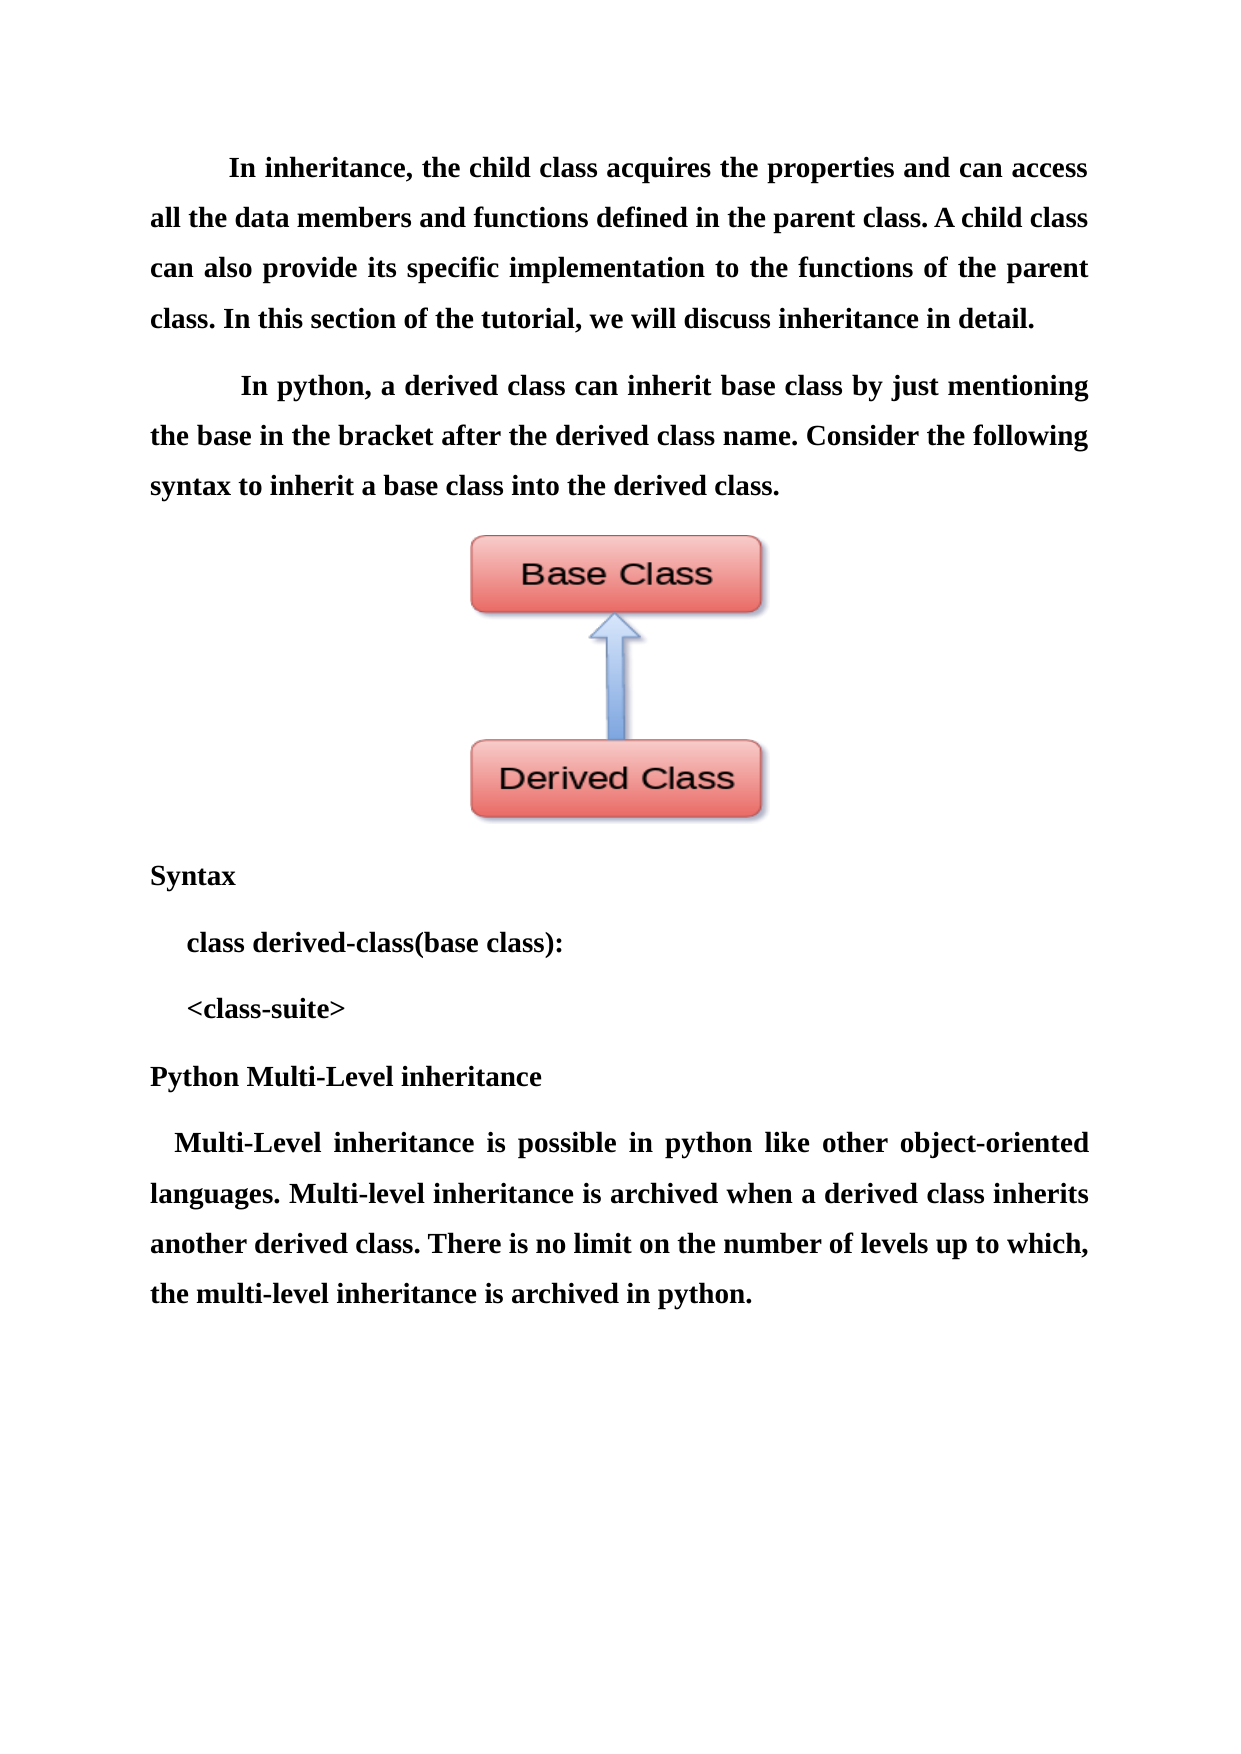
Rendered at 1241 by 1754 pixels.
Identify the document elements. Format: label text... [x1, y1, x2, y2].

text Syntax [150, 858, 1090, 891]
text Python Multi-Level inheritance [150, 1059, 1090, 1092]
text In python, a derived class can inherit base class by just mentioning the base in the bracket after the derived class name. Consider the following syntax to inherit a base class into the derived class. [150, 368, 1090, 502]
text <class-suite> [150, 992, 1090, 1025]
text Multi-Level inheritance is possible in python like other object-oriented languages. Multi-level inheritance is archived when a derived class inherits another derived class. There is no limit on the number of levels up to which, the multi-level inheritance is archived in python. [150, 1126, 1090, 1310]
text In inheritance, the child class acquires the properties and can access all the data members and functions defined in the parent class. A child class can also provide its specific implementation to the functions of the parent class. In this section of the tutorial, we will discuss inheritance in detail. [150, 150, 1090, 334]
text class derived-class(base class): [150, 925, 1090, 958]
